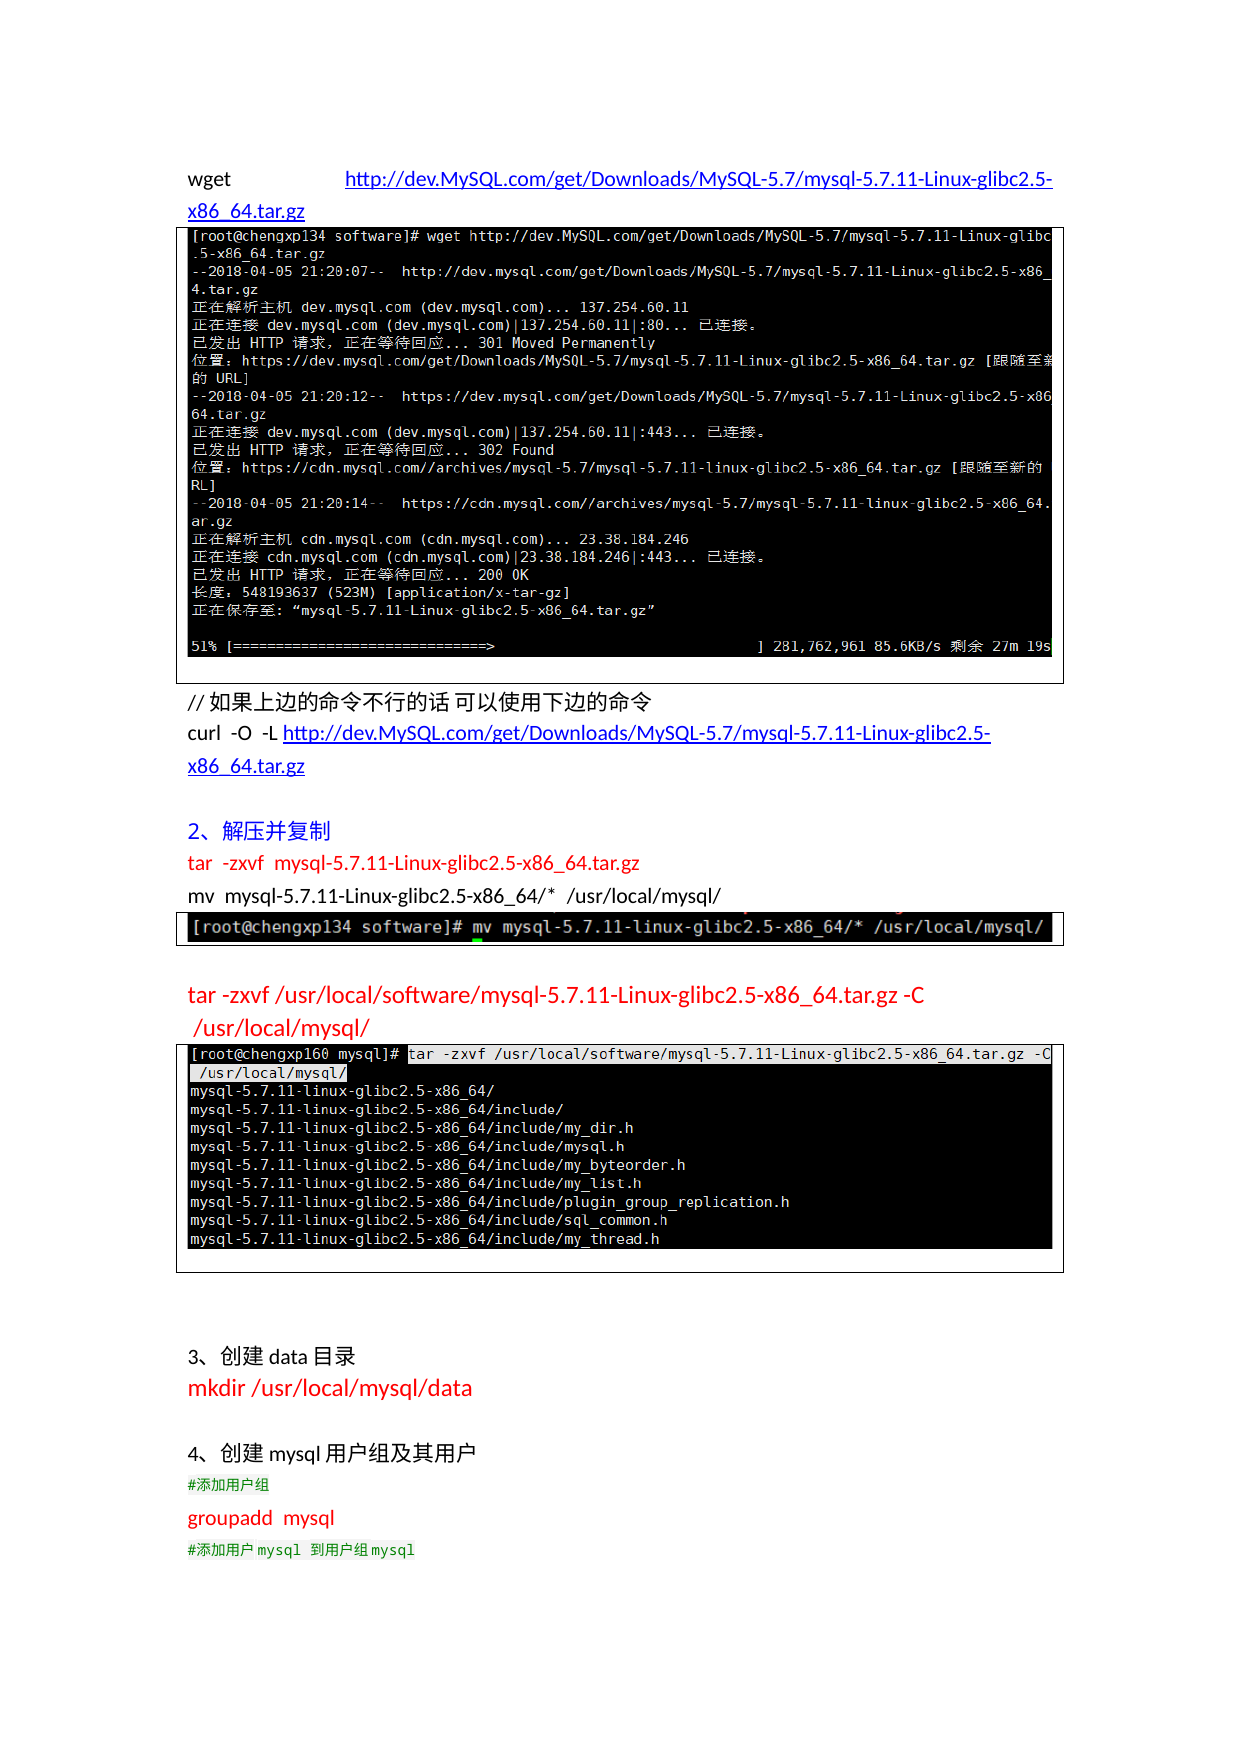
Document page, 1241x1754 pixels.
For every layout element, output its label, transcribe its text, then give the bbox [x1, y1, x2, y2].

text /usr/local/mysql/ [187, 1011, 1053, 1044]
text #添加用户组 [187, 1468, 1053, 1501]
picture [187, 228, 1052, 657]
text mkdir /usr/local/mysql/data [187, 1371, 1053, 1403]
text mv mysql-5.7.11-Linux-glibc2.5-x86_64/* /usr/local/mysql/ [187, 879, 1053, 912]
text 2、解压并复制 [187, 814, 1053, 847]
text tar -zxvf mysql-5.7.11-Linux-glibc2.5-x86_64.tar.gz [187, 847, 1053, 879]
text tar -zxvf /usr/local/software/mysql-5.7.11-Linux-glibc2.5-x86_64.tar.gz -C [187, 979, 1053, 1011]
text // 如果上边的命令不行的话 可以使用下边的命令 [187, 684, 1053, 717]
text 4、创建mysql用户组及其用户 [187, 1436, 1053, 1468]
text groupadd mysql [187, 1501, 1053, 1533]
picture [187, 912, 1053, 942]
picture [187, 1044, 1053, 1249]
table_header [177, 913, 1063, 945]
text wget http://dev.MySQL.com/get/Downloads/MySQL-5.7/mysql-5.7.11-Linux-glibc2.5-x86_64.tar.gz [187, 162, 1053, 227]
table_header [177, 228, 1063, 683]
text 3、创建data目录 [187, 1338, 1053, 1371]
text #添加用户mysql 到用户组mysql [187, 1533, 1053, 1566]
text curl -O -L http://dev.MySQL.com/get/Downloads/MySQL-5.7/mysql-5.7.11-Linux-glibc2.5-x86_64.tar.gz [187, 717, 1053, 782]
table_header [177, 1045, 1063, 1272]
